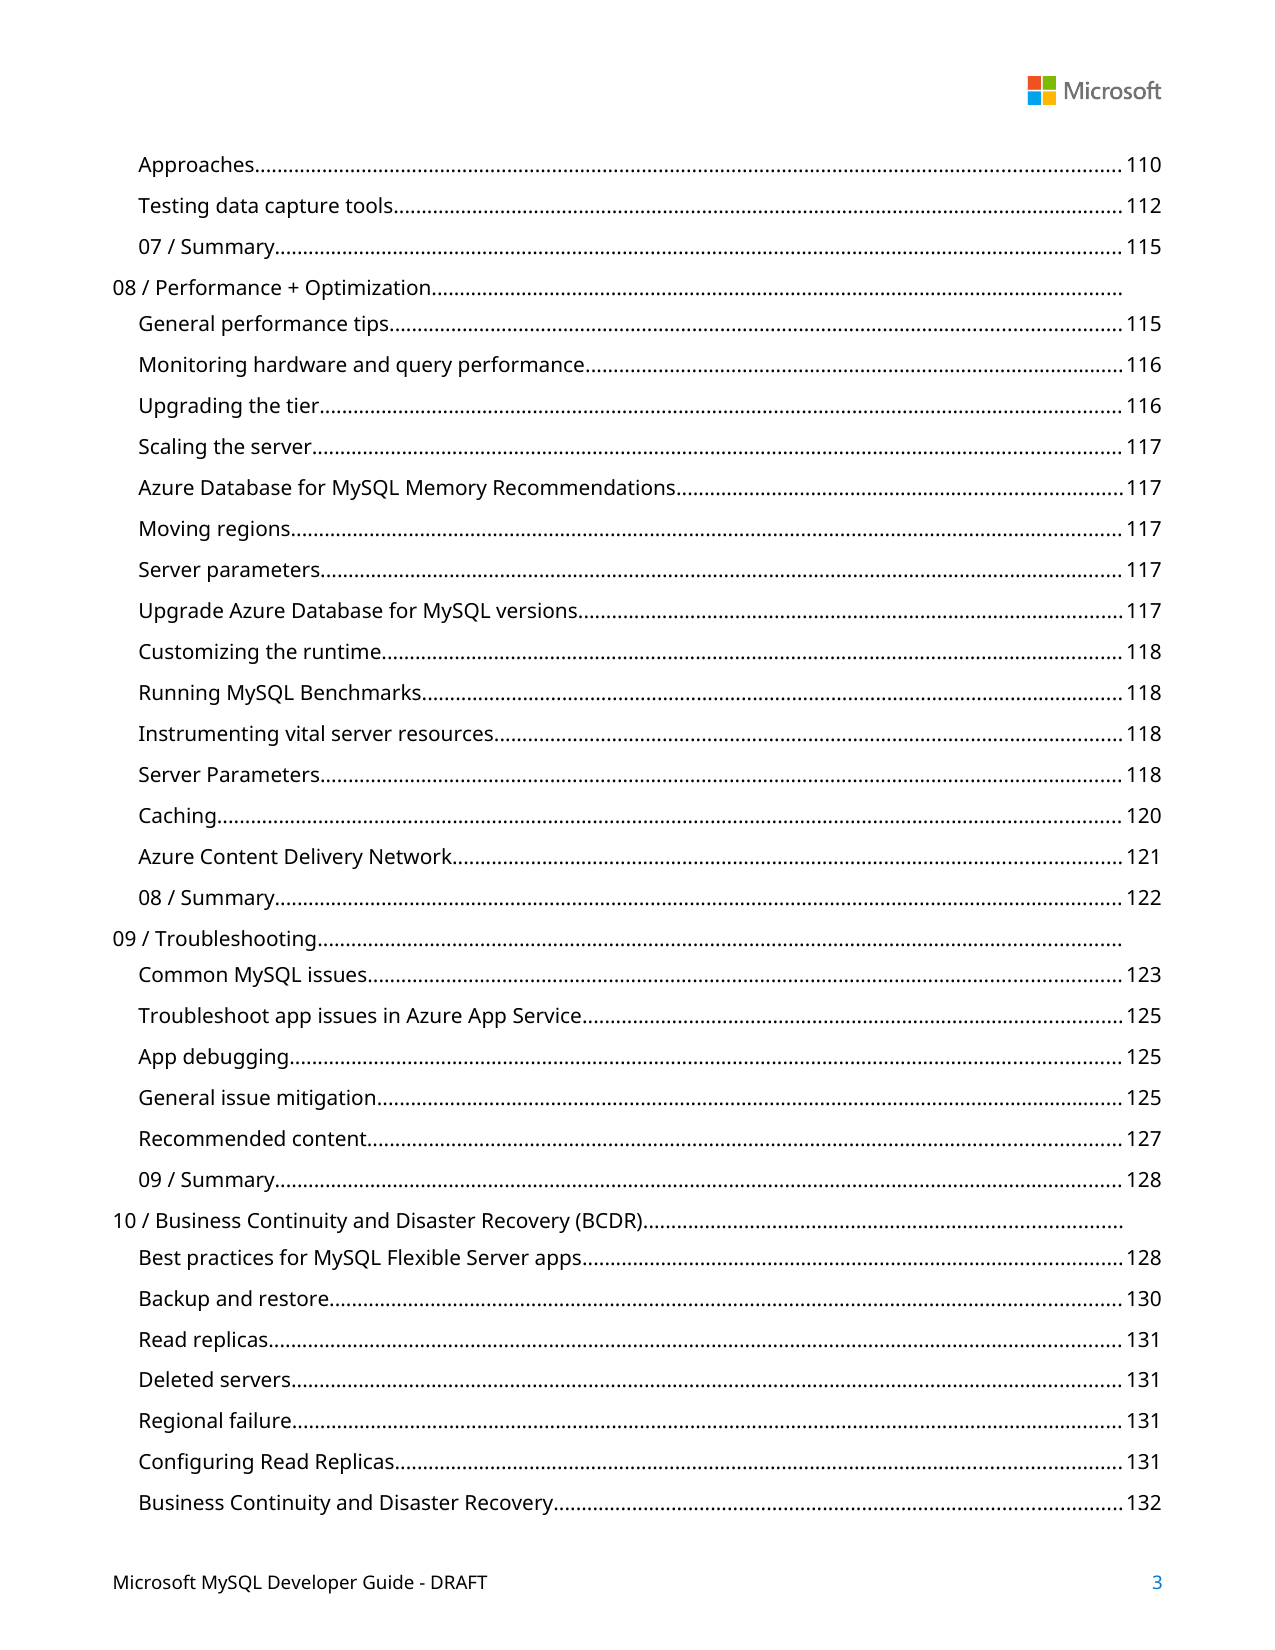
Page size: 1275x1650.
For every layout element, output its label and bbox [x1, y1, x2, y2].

picture [1026, 75, 1163, 107]
